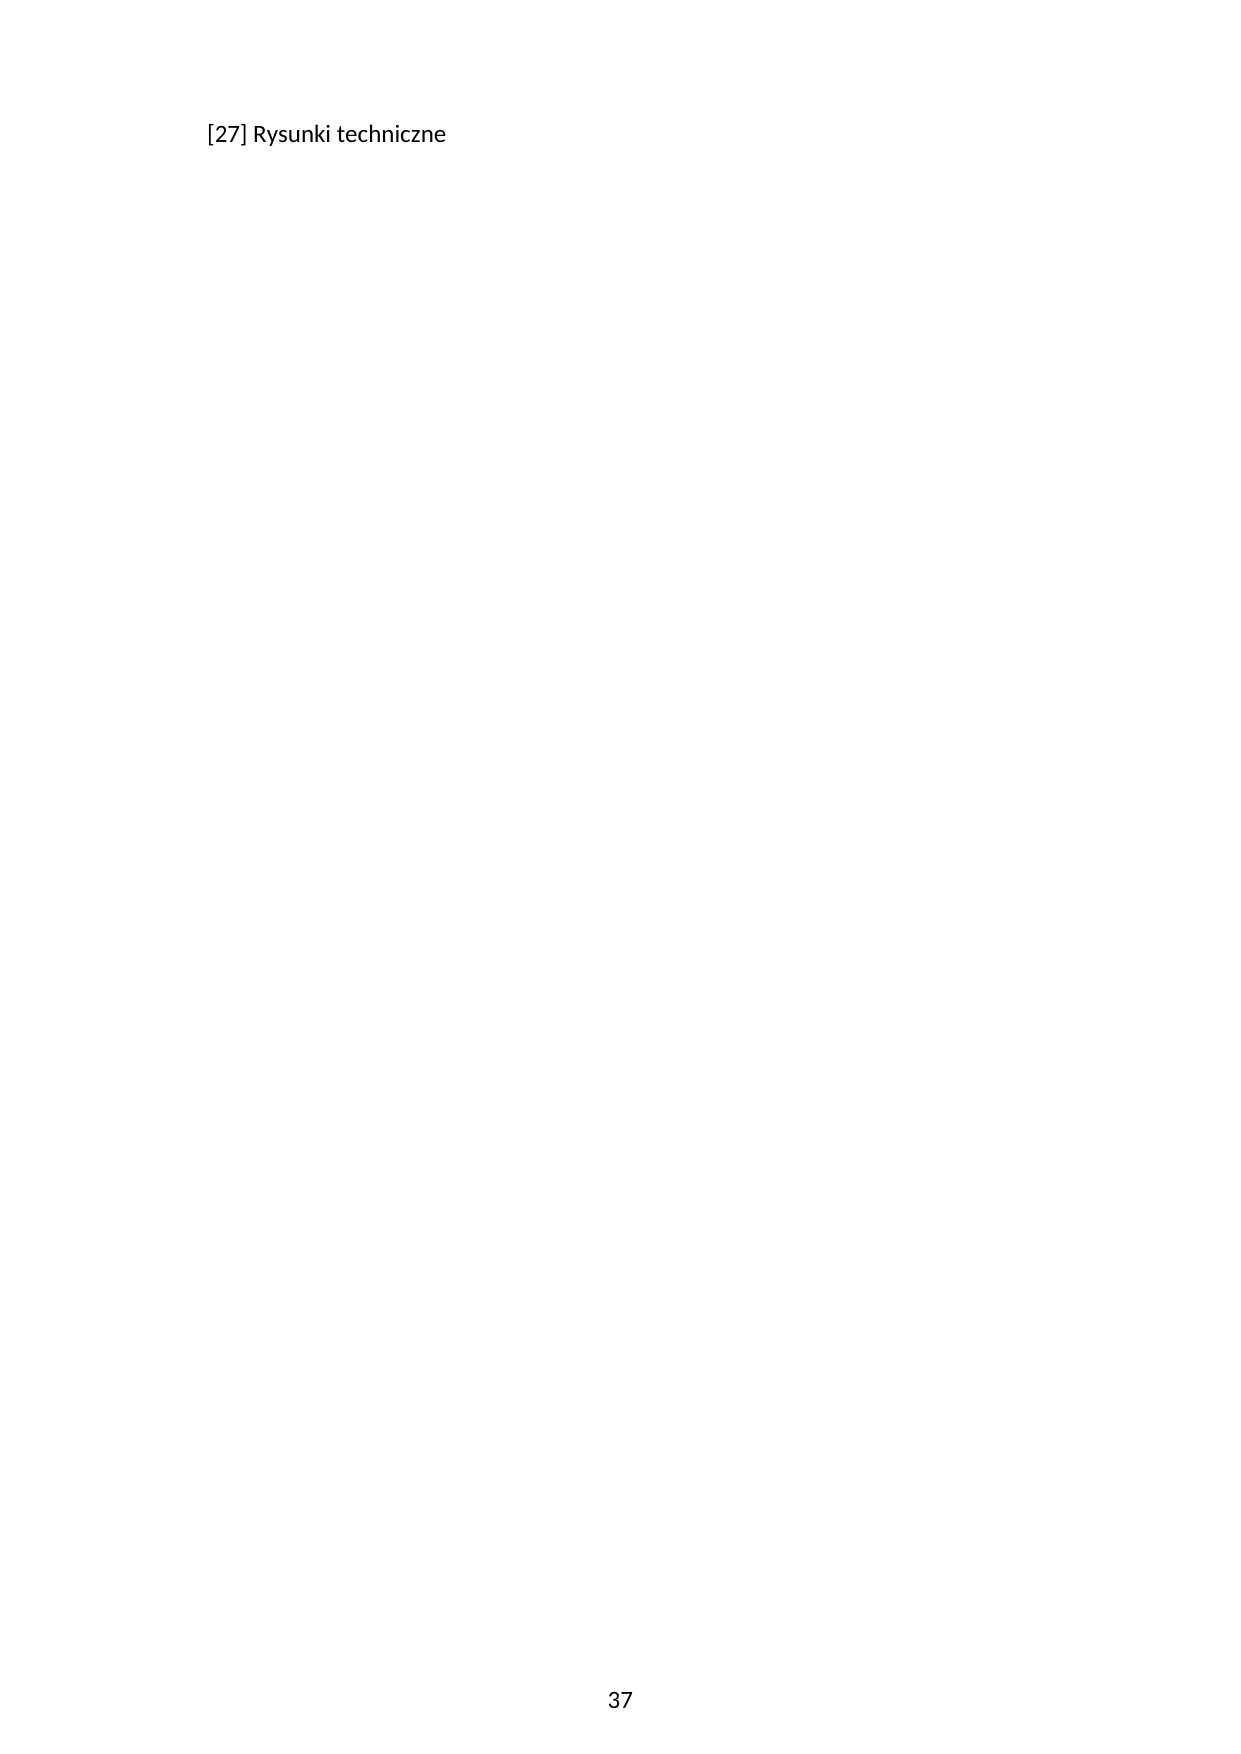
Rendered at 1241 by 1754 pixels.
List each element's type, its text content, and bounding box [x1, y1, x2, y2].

text [27] Rysunki techniczne [148, 118, 1092, 149]
